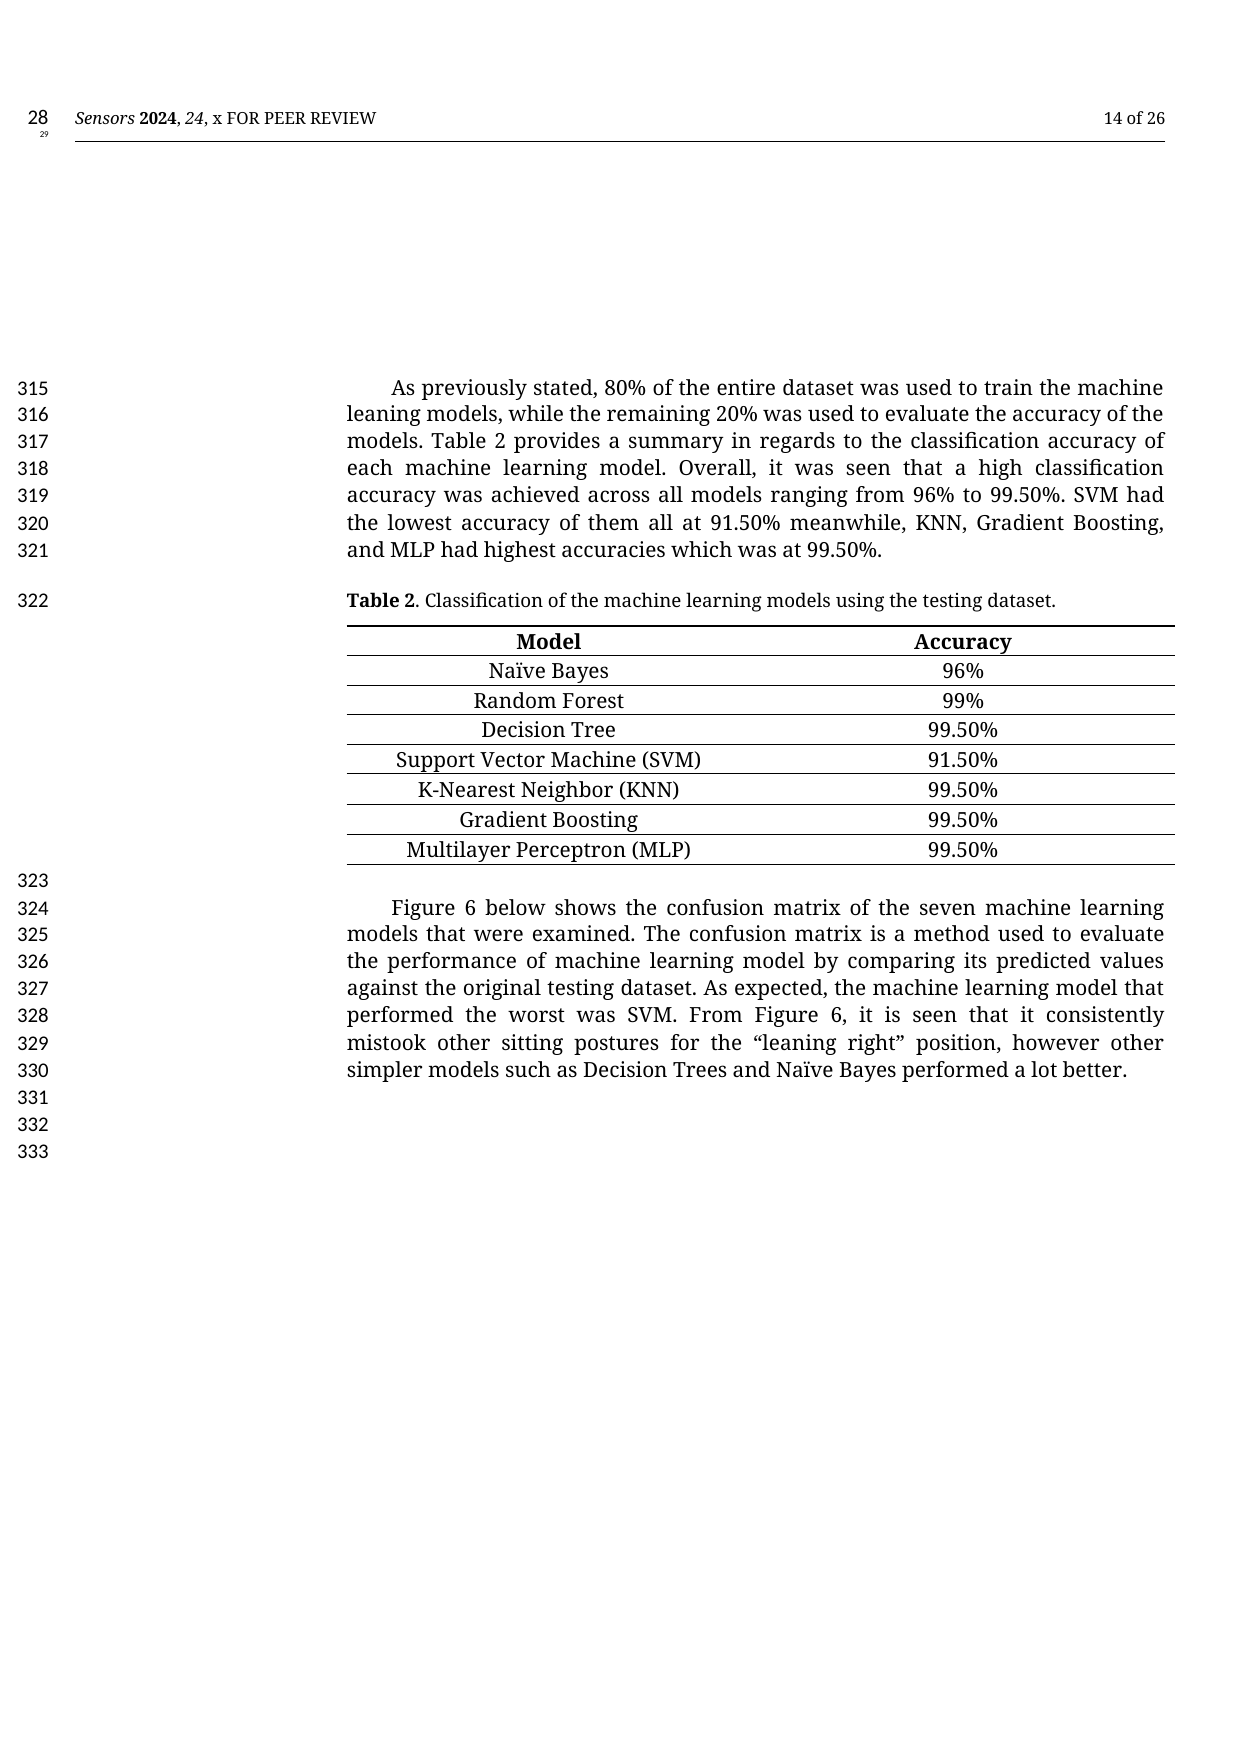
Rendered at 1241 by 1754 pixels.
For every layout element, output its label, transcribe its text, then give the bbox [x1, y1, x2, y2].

table_cell 99.50% [750, 774, 1175, 804]
table_cell Random Forest [347, 686, 750, 714]
table_cell 99.50% [750, 805, 1175, 834]
table_cell 96% [750, 656, 1175, 685]
table_cell Multilayer Perceptron (MLP) [347, 835, 750, 864]
table_cell Support Vector Machine (SVM) [347, 745, 750, 773]
table_cell 91.50% [750, 745, 1175, 773]
table_cell 99.50% [750, 715, 1175, 744]
table_cell 99.50% [750, 835, 1175, 864]
table_cell Gradient Boosting [347, 805, 750, 834]
table_header Model [347, 627, 750, 655]
table_header Accuracy [750, 627, 1175, 655]
table_cell Decision Tree [347, 715, 750, 744]
table_cell Naïve Bayes [347, 656, 750, 685]
text Figure 6 below shows the confusion matrix of the seven machine learning models that were examined. The confusion matrix is a method used to evaluate the performance of machine learning model by comparing its predicted values against the original testing dataset. As expected, the machine learning model that performed the worst was SVM. From Figure 6, it is seen that it consistently mistook other sitting postures for the “leaning right” position, however other simpler models such as Decision Trees and Naïve Bayes performed a lot better. [347, 894, 1165, 1083]
table_cell 99% [750, 686, 1175, 714]
table_cell K-Nearest Neighbor (KNN) [347, 774, 750, 804]
text Table 2. Classification of the machine learning models using the testing dataset. [347, 588, 1165, 612]
text As previously stated, 80% of the entire dataset was used to train the machine leaning models, while the remaining 20% was used to evaluate the accuracy of the models. Table 2 provides a summary in regards to the classification accuracy of each machine learning model. Overall, it was seen that a high classification accuracy was achieved across all models ranging from 96% to 99.50%. SVM had the lowest accuracy of them all at 91.50% meanwhile, KNN, Gradient Boosting, and MLP had highest accuracies which was at 99.50%. [347, 374, 1165, 563]
